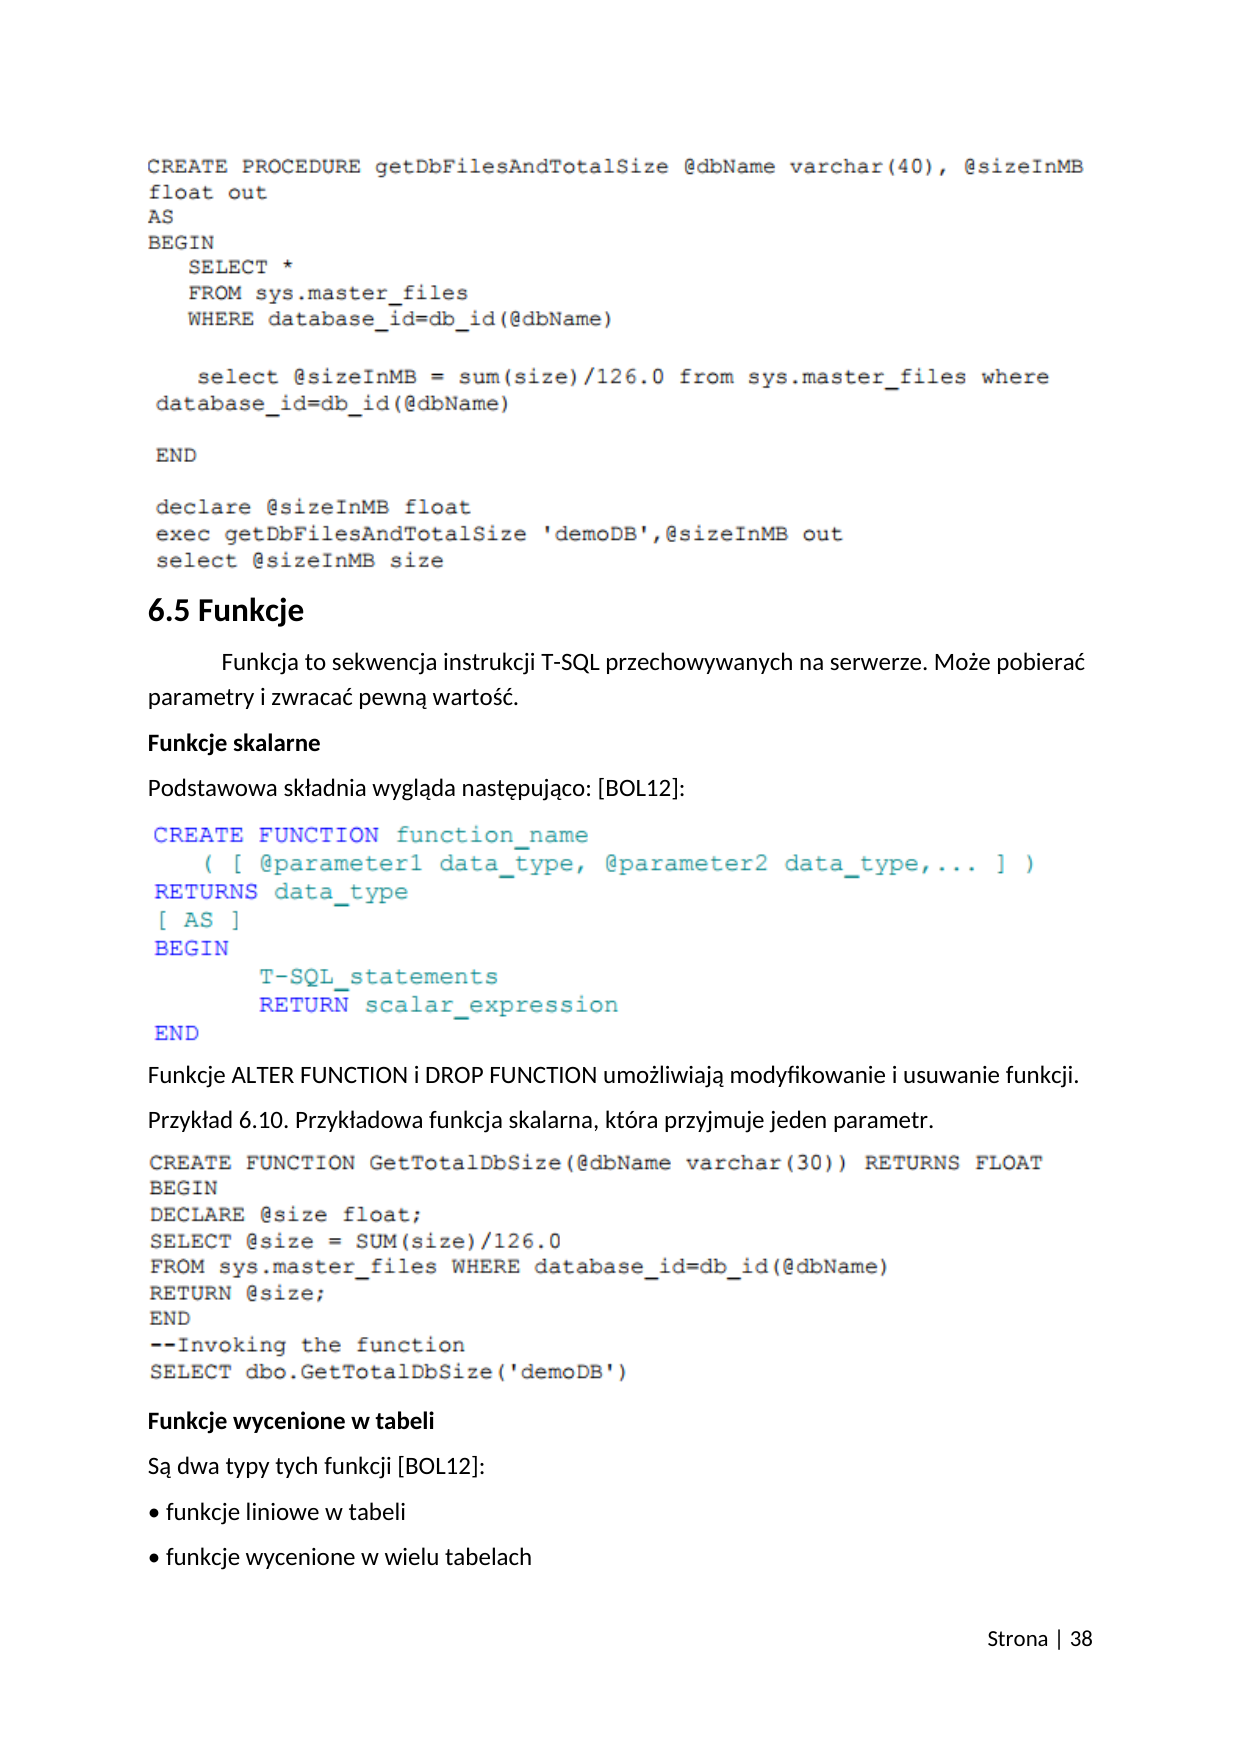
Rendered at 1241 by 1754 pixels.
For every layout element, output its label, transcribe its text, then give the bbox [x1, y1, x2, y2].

text Funkcja to sekwencja instrukcji T-SQL przechowywanych na serwerze. Może pobierać parametry i zwracać pewną wartość. [148, 646, 1093, 712]
text Funkcje wycenione w tabeli [148, 1405, 1093, 1435]
text • funkcje liniowe w tabeli [148, 1496, 1093, 1526]
picture [147, 1149, 1051, 1391]
text Są dwa typy tych funkcji [BOL12]: [148, 1450, 1093, 1481]
text Funkcje ALTER FUNCTION i DROP FUNCTION umożliwiają modyfikowanie i usuwanie funkcji. [148, 1059, 1093, 1089]
text • funkcje wycenione w wielu tabelach [148, 1541, 1093, 1572]
picture [147, 817, 1043, 1045]
text Podstawowa składnia wygląda następująco: [BOL12]: [148, 772, 1093, 803]
text Funkcje skalarne [148, 727, 1093, 757]
picture [147, 147, 1093, 339]
text Przykład 6.10. Przykładowa funkcja skalarna, która przyjmuje jeden parametr. [148, 1104, 1093, 1135]
picture [147, 352, 1064, 575]
text 6.5 Funkcje [148, 589, 1093, 630]
